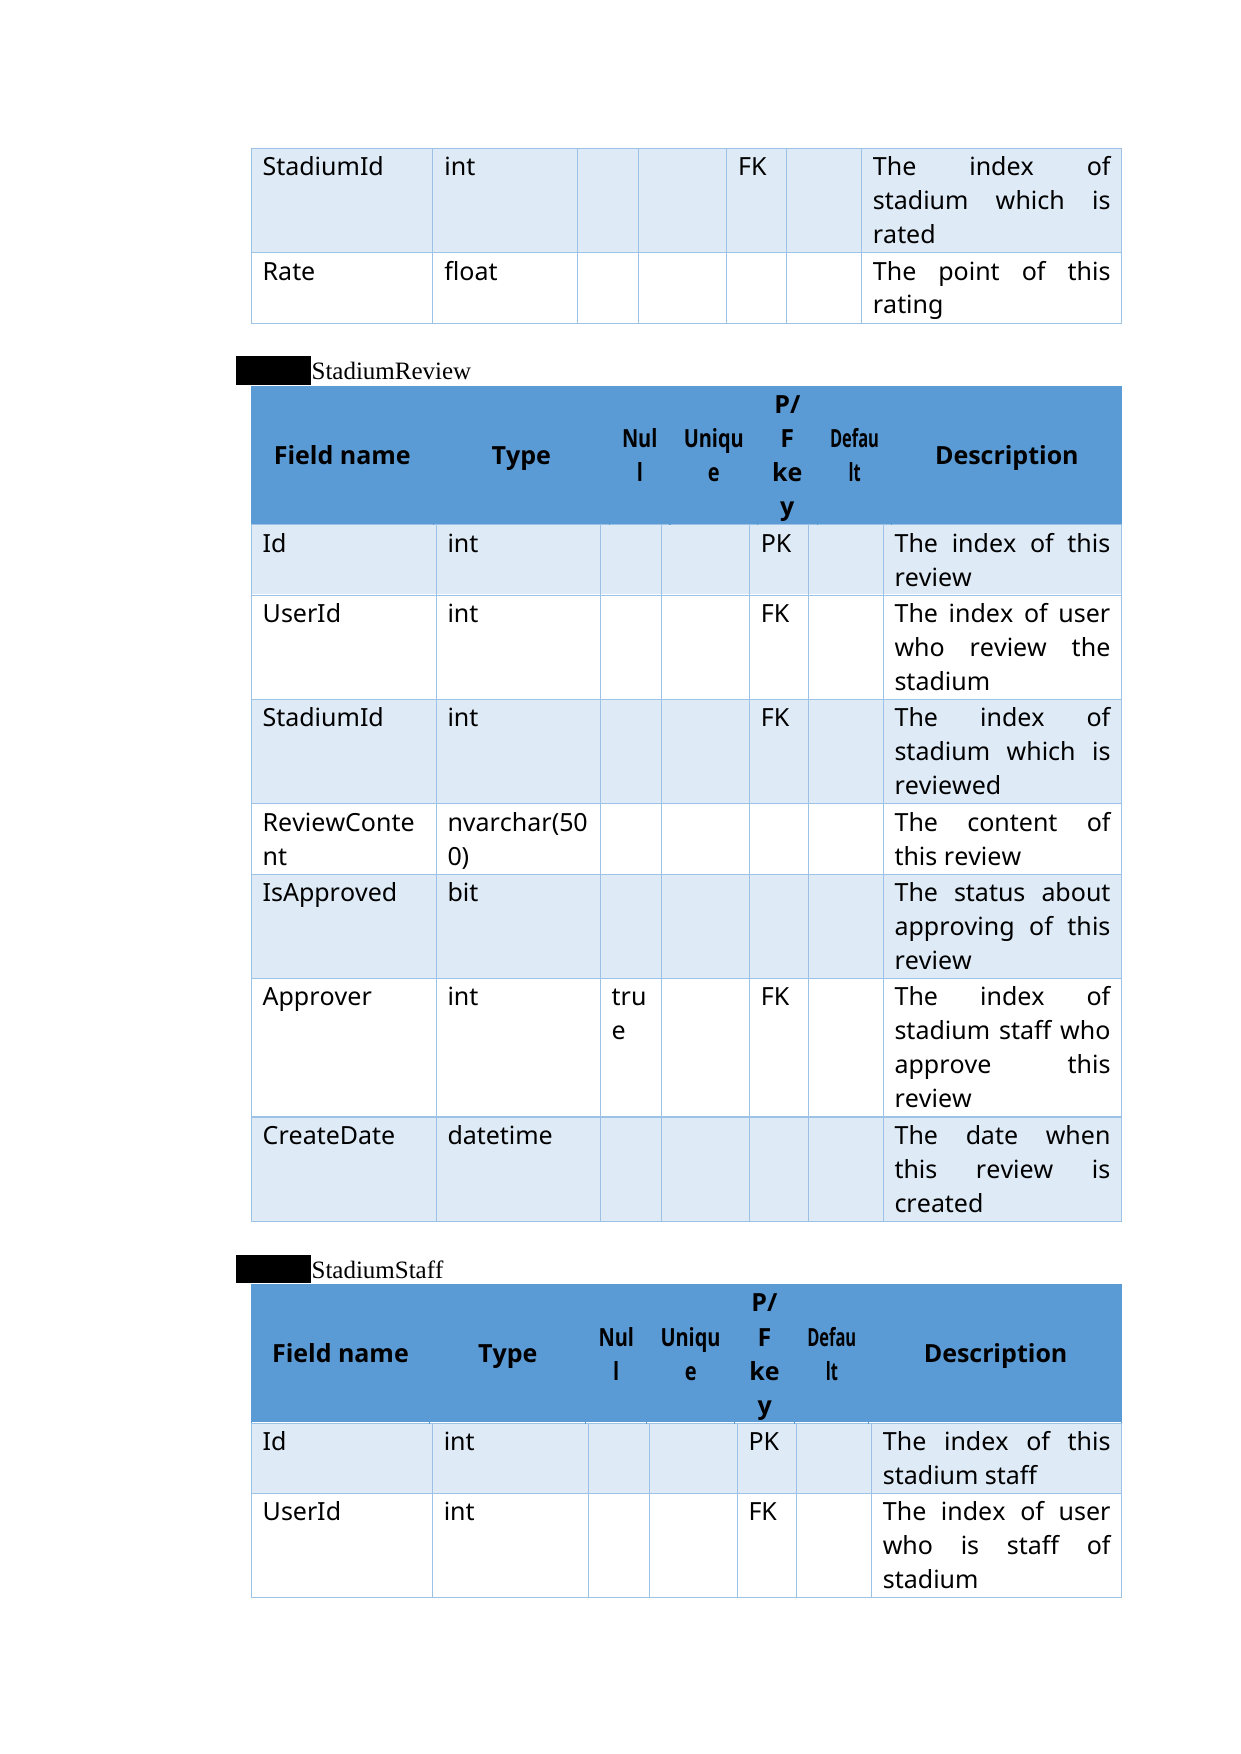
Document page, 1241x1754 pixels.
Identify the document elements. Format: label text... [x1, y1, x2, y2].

subtitle StadiumReview [311, 356, 1124, 385]
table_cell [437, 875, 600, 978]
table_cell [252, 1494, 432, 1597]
subtitle StadiumStaff [311, 1255, 1124, 1283]
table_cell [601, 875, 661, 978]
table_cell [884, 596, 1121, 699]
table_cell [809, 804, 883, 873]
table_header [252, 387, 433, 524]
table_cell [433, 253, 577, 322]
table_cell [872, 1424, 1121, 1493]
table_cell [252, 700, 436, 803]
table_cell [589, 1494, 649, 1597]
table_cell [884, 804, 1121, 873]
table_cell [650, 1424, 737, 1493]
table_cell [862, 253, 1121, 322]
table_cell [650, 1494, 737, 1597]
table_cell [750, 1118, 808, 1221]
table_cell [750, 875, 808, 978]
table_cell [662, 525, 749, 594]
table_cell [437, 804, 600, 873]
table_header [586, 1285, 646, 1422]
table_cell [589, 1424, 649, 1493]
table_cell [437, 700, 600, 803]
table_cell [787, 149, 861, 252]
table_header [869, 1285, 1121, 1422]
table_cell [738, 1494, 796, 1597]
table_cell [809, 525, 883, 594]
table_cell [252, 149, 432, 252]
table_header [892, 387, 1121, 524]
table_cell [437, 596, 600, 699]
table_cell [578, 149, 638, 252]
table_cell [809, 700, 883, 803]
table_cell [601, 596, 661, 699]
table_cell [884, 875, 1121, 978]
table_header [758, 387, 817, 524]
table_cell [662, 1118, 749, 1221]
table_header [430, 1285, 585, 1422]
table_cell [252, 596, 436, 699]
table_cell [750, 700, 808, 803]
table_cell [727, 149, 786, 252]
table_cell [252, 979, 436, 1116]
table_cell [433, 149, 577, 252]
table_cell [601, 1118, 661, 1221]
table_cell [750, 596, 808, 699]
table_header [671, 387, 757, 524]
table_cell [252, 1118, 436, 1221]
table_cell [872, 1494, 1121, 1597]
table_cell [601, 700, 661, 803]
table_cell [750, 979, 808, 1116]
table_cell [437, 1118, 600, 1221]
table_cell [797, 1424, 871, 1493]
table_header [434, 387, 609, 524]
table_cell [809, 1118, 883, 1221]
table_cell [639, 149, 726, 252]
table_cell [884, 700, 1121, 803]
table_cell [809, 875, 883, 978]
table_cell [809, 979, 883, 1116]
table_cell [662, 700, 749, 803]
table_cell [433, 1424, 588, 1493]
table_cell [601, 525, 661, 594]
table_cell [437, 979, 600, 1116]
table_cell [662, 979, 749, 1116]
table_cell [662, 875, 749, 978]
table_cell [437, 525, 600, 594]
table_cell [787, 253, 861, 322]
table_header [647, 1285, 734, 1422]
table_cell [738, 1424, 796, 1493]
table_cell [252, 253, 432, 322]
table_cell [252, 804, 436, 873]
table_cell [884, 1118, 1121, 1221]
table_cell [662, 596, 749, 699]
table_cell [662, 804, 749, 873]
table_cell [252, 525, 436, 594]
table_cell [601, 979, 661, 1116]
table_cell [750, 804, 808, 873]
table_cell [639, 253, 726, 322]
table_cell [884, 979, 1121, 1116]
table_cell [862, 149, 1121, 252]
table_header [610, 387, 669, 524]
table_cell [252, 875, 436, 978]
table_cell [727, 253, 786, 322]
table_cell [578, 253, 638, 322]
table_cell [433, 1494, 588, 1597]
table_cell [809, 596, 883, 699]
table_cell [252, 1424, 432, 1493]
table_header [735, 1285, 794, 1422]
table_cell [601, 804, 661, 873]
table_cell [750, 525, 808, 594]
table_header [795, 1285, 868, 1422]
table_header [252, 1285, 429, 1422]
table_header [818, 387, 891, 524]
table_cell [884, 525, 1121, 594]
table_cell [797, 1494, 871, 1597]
